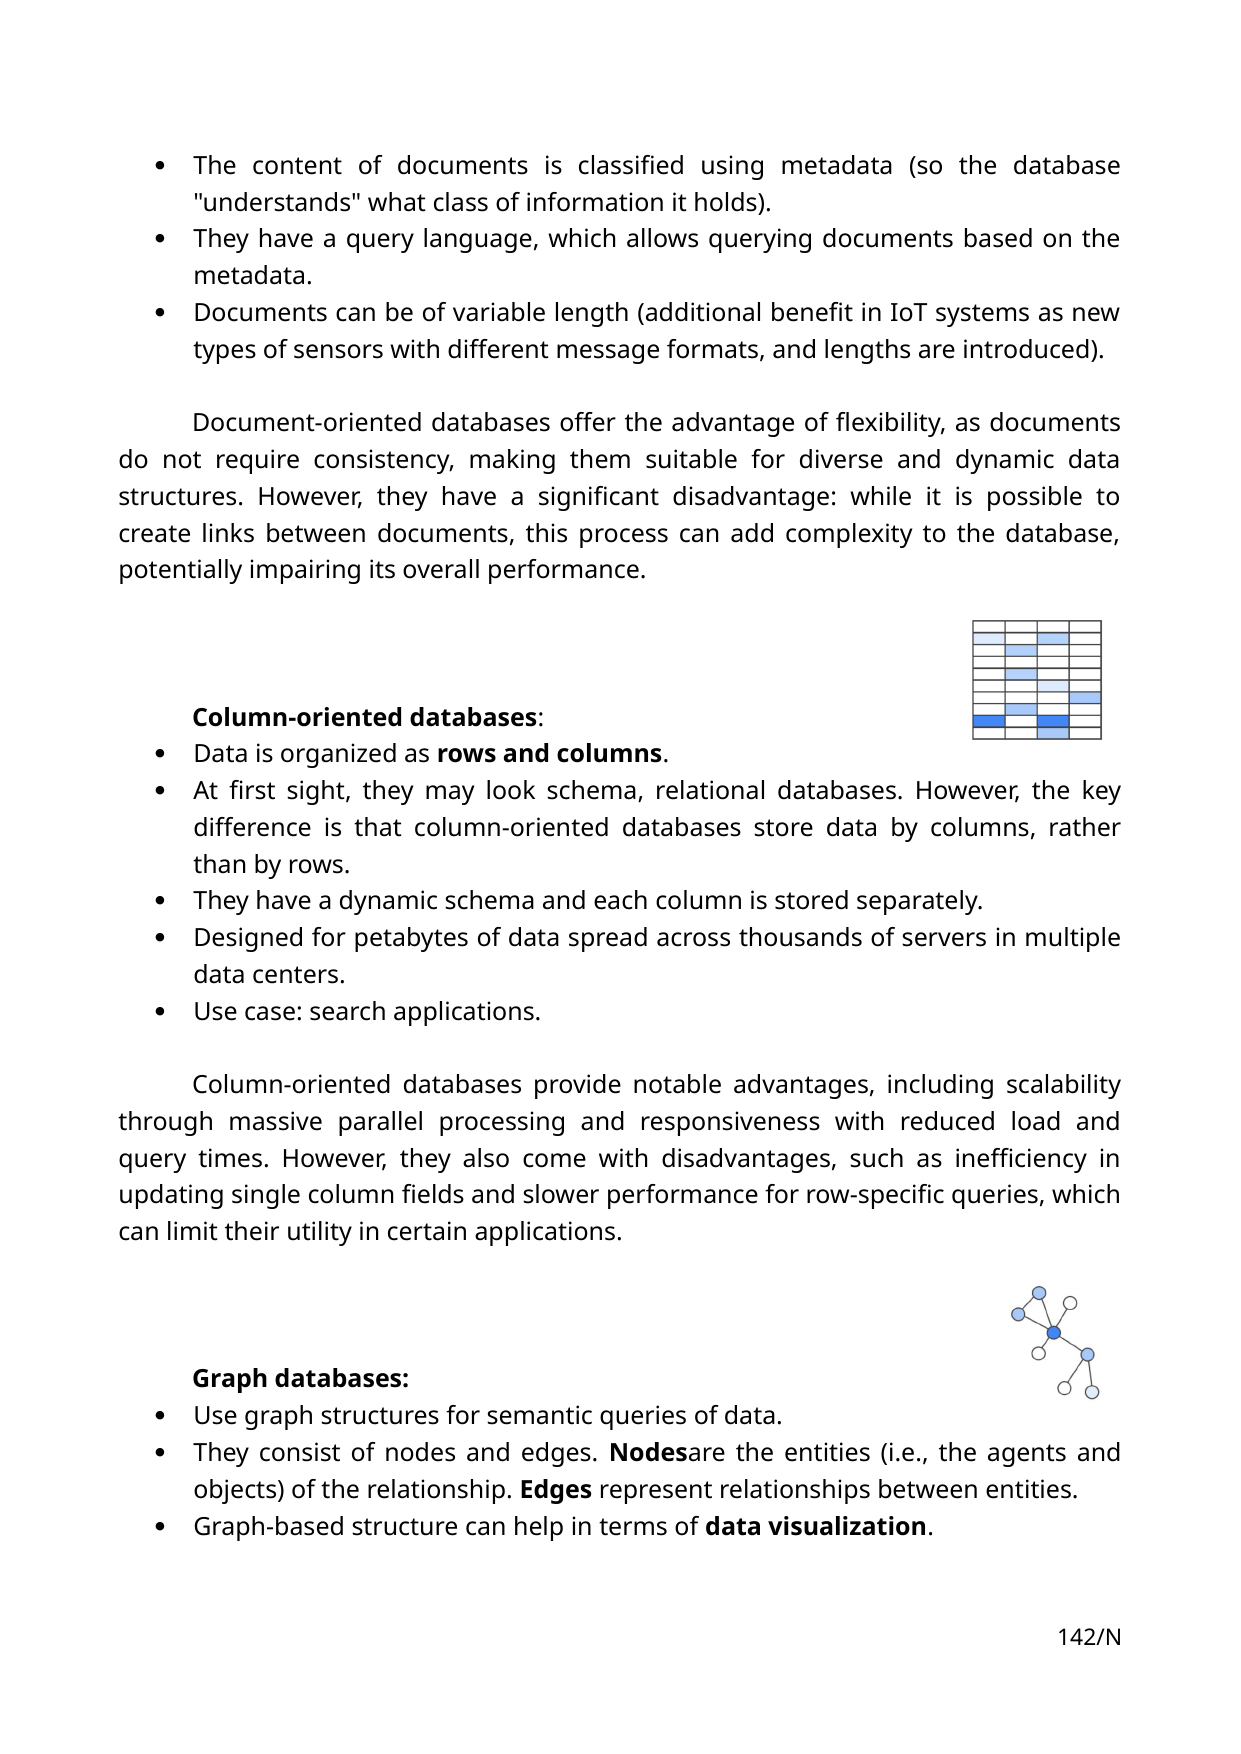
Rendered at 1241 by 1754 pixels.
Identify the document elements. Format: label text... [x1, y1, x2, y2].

list Designed for petabytes of data spread across thousands of servers in multiple data centers. [156, 920, 1122, 991]
list Graph databases: [118, 1361, 1002, 1395]
list They have a query language, which allows querying documents based on the metadata. [156, 221, 1122, 292]
list At first sight, they may look schema, relational databases. However, the key difference is that column-oriented databases store data by columns, rather than by rows. [156, 773, 1122, 880]
list Documents can be of variable length (additional benefit in IoT systems as new types of sensors with different message formats, and lengths are introduced). [156, 295, 1122, 366]
list The content of documents is classified using metadata (so the database "understands" what class of information it holds). [156, 148, 1122, 218]
list Data is organized as rows and columns. [156, 736, 1122, 770]
list Column-oriented databases: [118, 699, 956, 733]
list Column-oriented databases provide notable advantages, including scalability through massive parallel processing and responsiveness with reduced load and query times. However, they also come with disadvantages, such as inefficiency in updating single column fields and slower performance for row-specific queries, which can limit their utility in certain applications. [118, 1067, 1122, 1248]
list Document-oriented databases offer the advantage of flexibility, as documents do not require consistency, making them suitable for diverse and dynamic data structures. However, they have a significant disadvantage: while it is possible to create links between documents, this process can add complexity to the database, potentially impairing its overall performance. [118, 405, 1122, 586]
list They consist of nodes and edges. Nodesare the entities (i.e., the agents and objects) of the relationship. Edges represent relationships between entities. [156, 1434, 1122, 1505]
list Graph-based structure can help in terms of data visualization. [156, 1508, 1122, 1542]
list They have a dynamic schema and each column is stored separately. [156, 883, 1122, 917]
list Use case: search applications. [156, 993, 1122, 1027]
list Use graph structures for semantic queries of data. [156, 1398, 1122, 1432]
